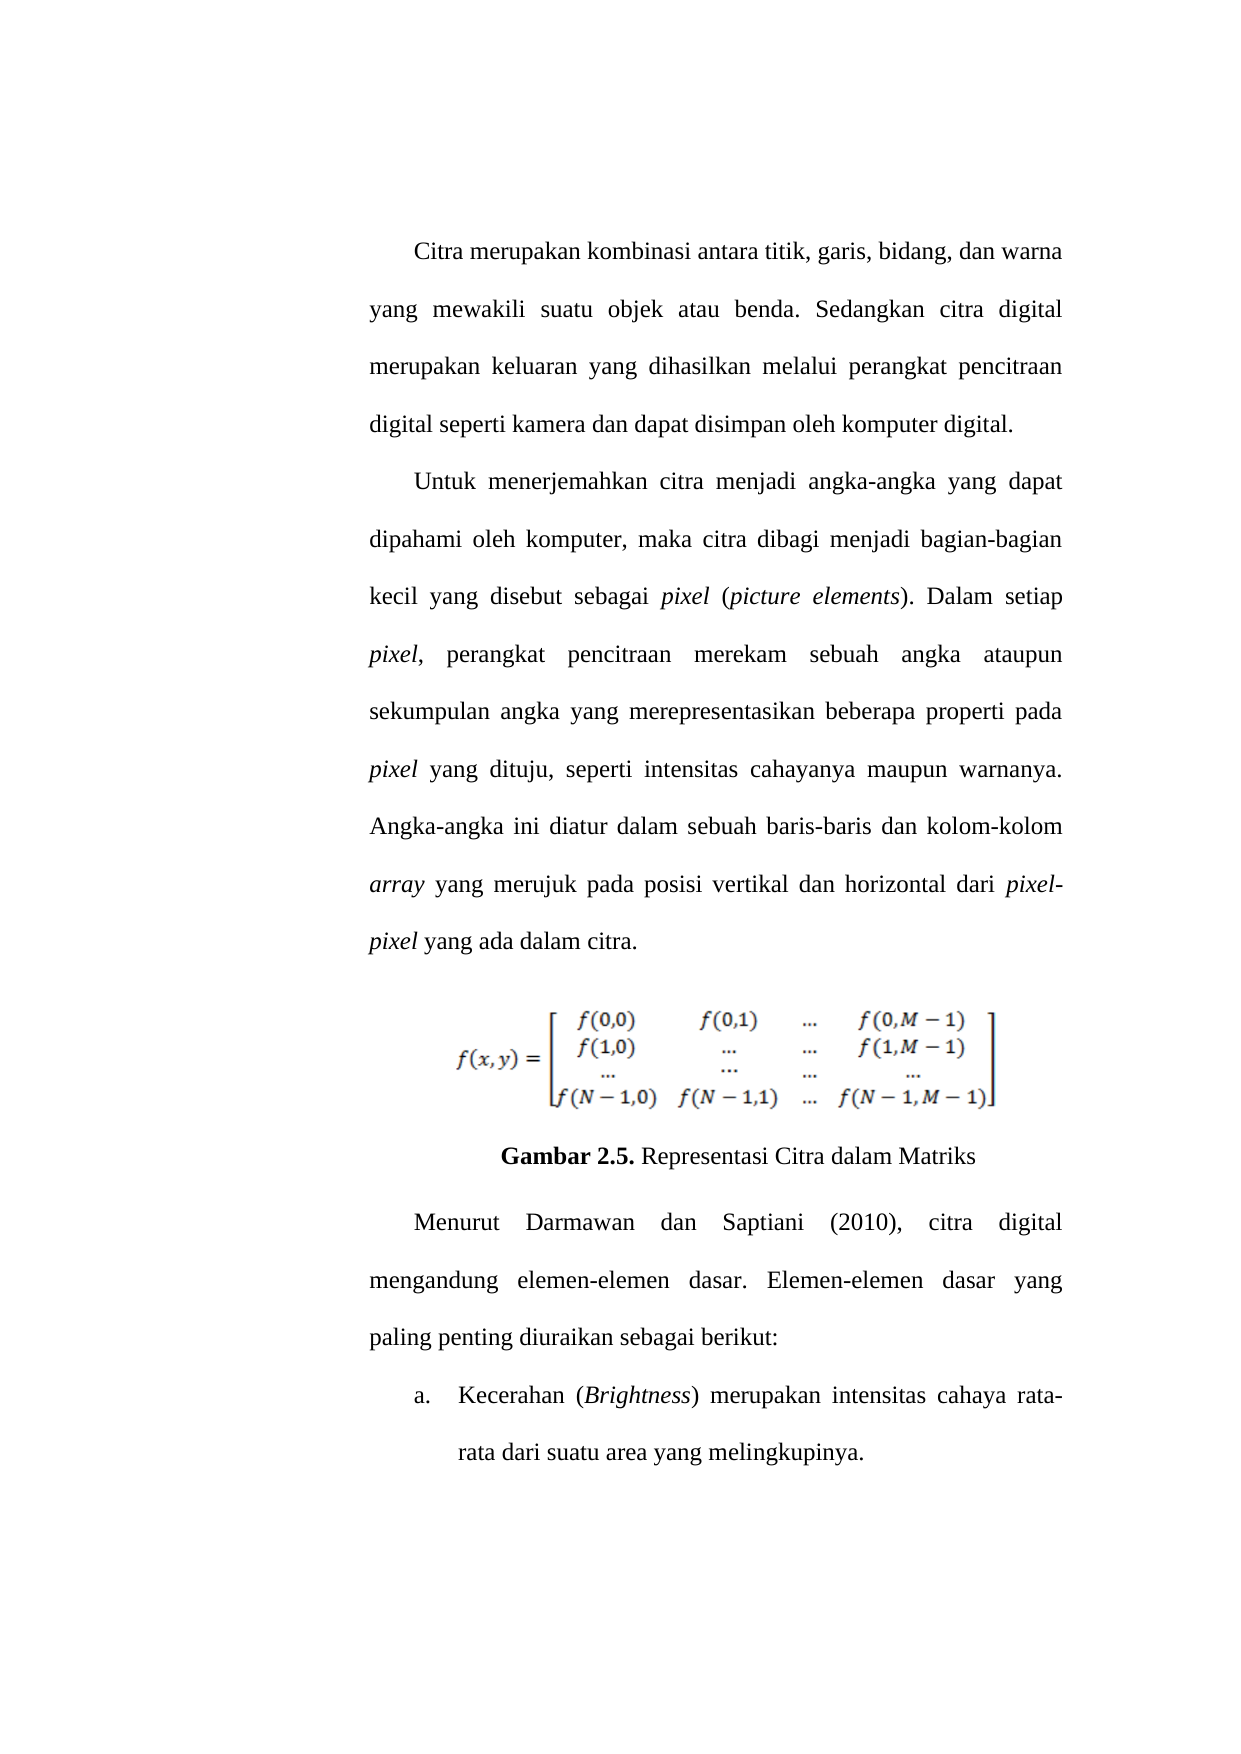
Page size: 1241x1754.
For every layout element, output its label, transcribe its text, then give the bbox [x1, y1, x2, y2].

list Menurut Darmawan dan Saptiani (2010), citra digital mengandung elemen-elemen dasar. Elemen-elemen dasar yang paling penting diuraikan sebagai berikut: [369, 1207, 1063, 1351]
list Kecerahan (Brightness) merupakan intensitas cahaya rata-rata dari suatu area yang melingkupinya. [413, 1380, 1063, 1466]
list Untuk menerjemahkan citra menjadi angka-angka yang dapat dipahami oleh komputer, maka citra dibagi menjadi bagian-bagian kecil yang disebut sebagai pixel (picture elements). Dalam setiap pixel, perangkat pencitraan merekam sebuah angka ataupun sekumpulan angka yang merepresentasikan beberapa properti pada pixel yang dituju, seperti intensitas cahayanya maupun warnanya. Angka-angka ini diatur dalam sebuah baris-baris dan kolom-kolom array yang merujuk pada posisi vertikal dan horizontal dari pixel-pixel yang ada dalam citra. [369, 466, 1063, 955]
list Gambar 2.5. Representasi Citra dalam Matriks [354, 1141, 1063, 1170]
picture [442, 983, 1035, 1137]
list Citra merupakan kombinasi antara titik, garis, bidang, dan warna yang mewakili suatu objek atau benda. Sedangkan citra digital merupakan keluaran yang dihasilkan melalui perangkat pencitraan digital seperti kamera dan dapat disimpan oleh komputer digital. [369, 236, 1063, 437]
